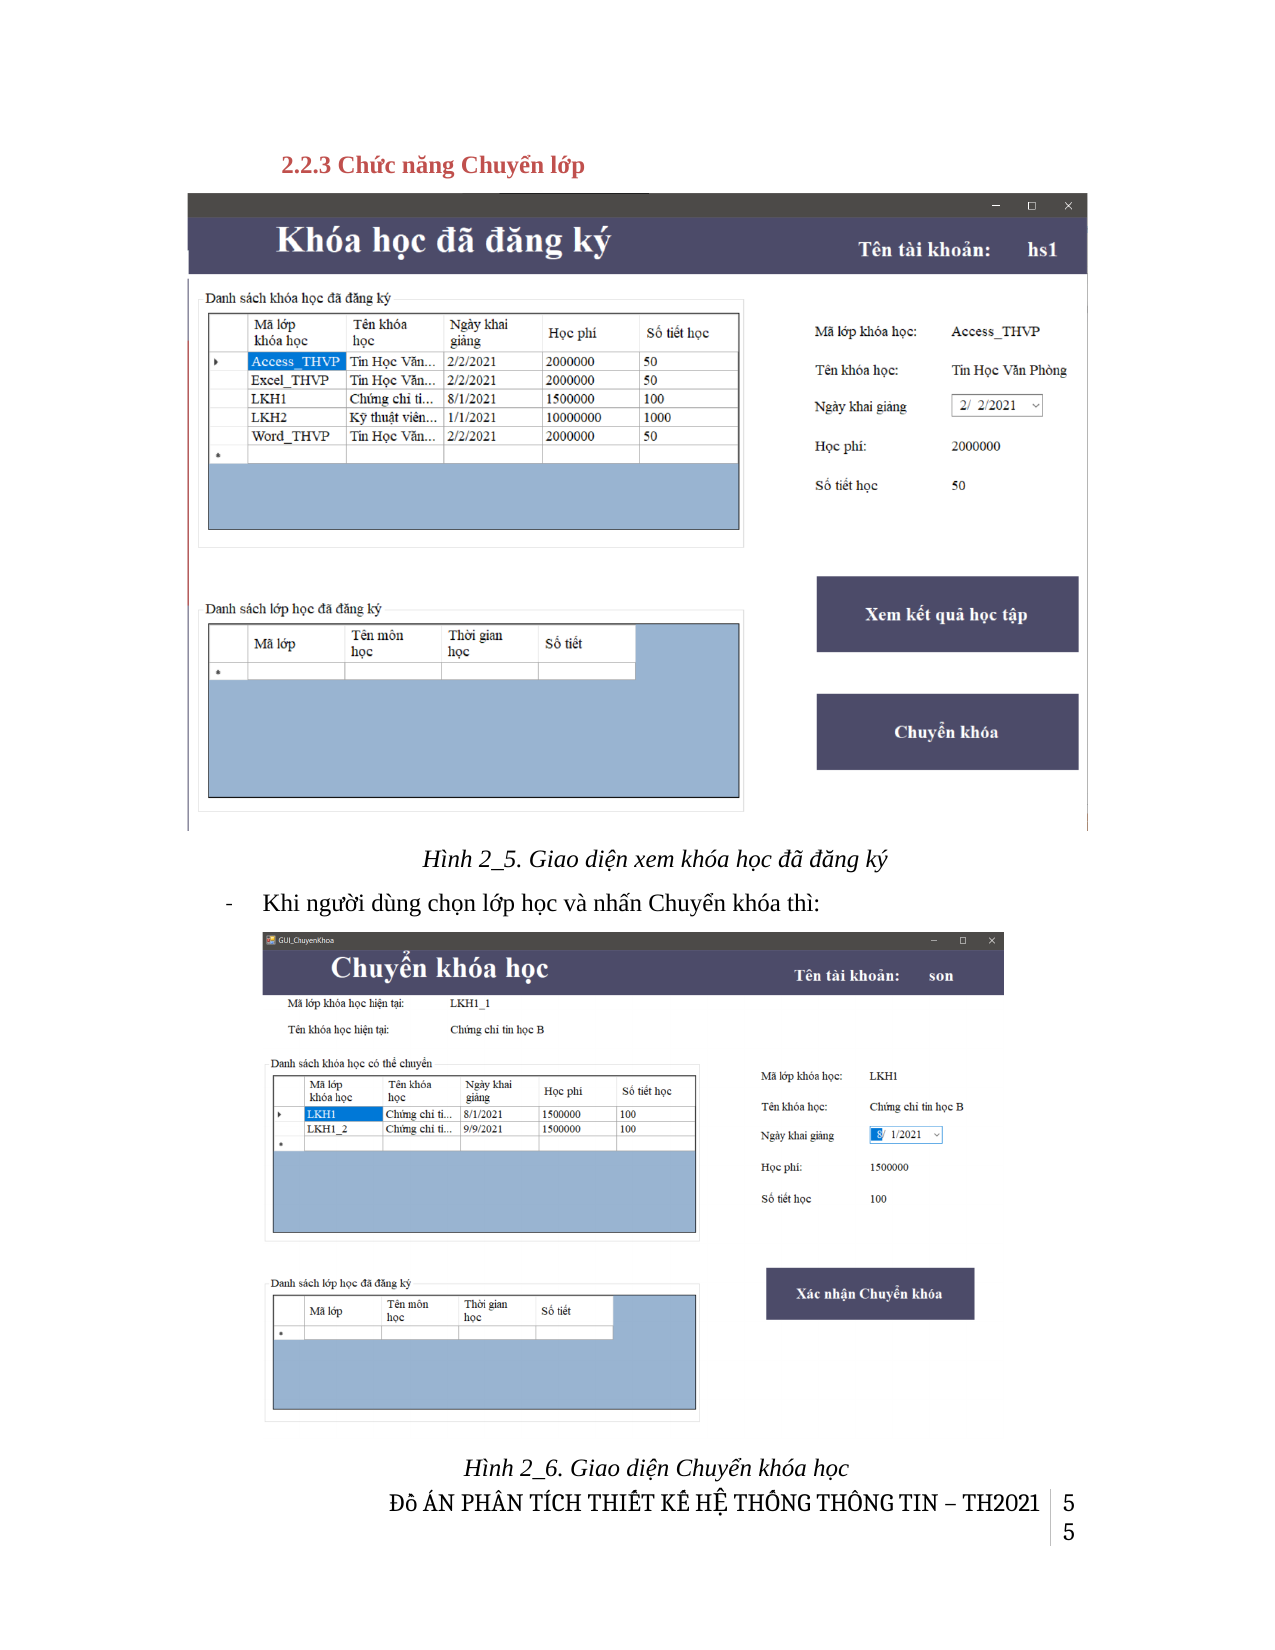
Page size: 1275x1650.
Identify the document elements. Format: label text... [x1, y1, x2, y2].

picture [262, 932, 1004, 1439]
list Khi người dùng chọn lớp học và nhấn Chuyển khóa thì: [225, 888, 1087, 917]
text Hình 2_6. Giao diện Chuyển khóa học [225, 1453, 1087, 1482]
text Hình 2_5. Giao diện xem khóa học đã đăng ký [225, 844, 1087, 873]
subtitle Chức năng Chuyển lớp [281, 150, 1087, 179]
picture [187, 193, 1088, 831]
